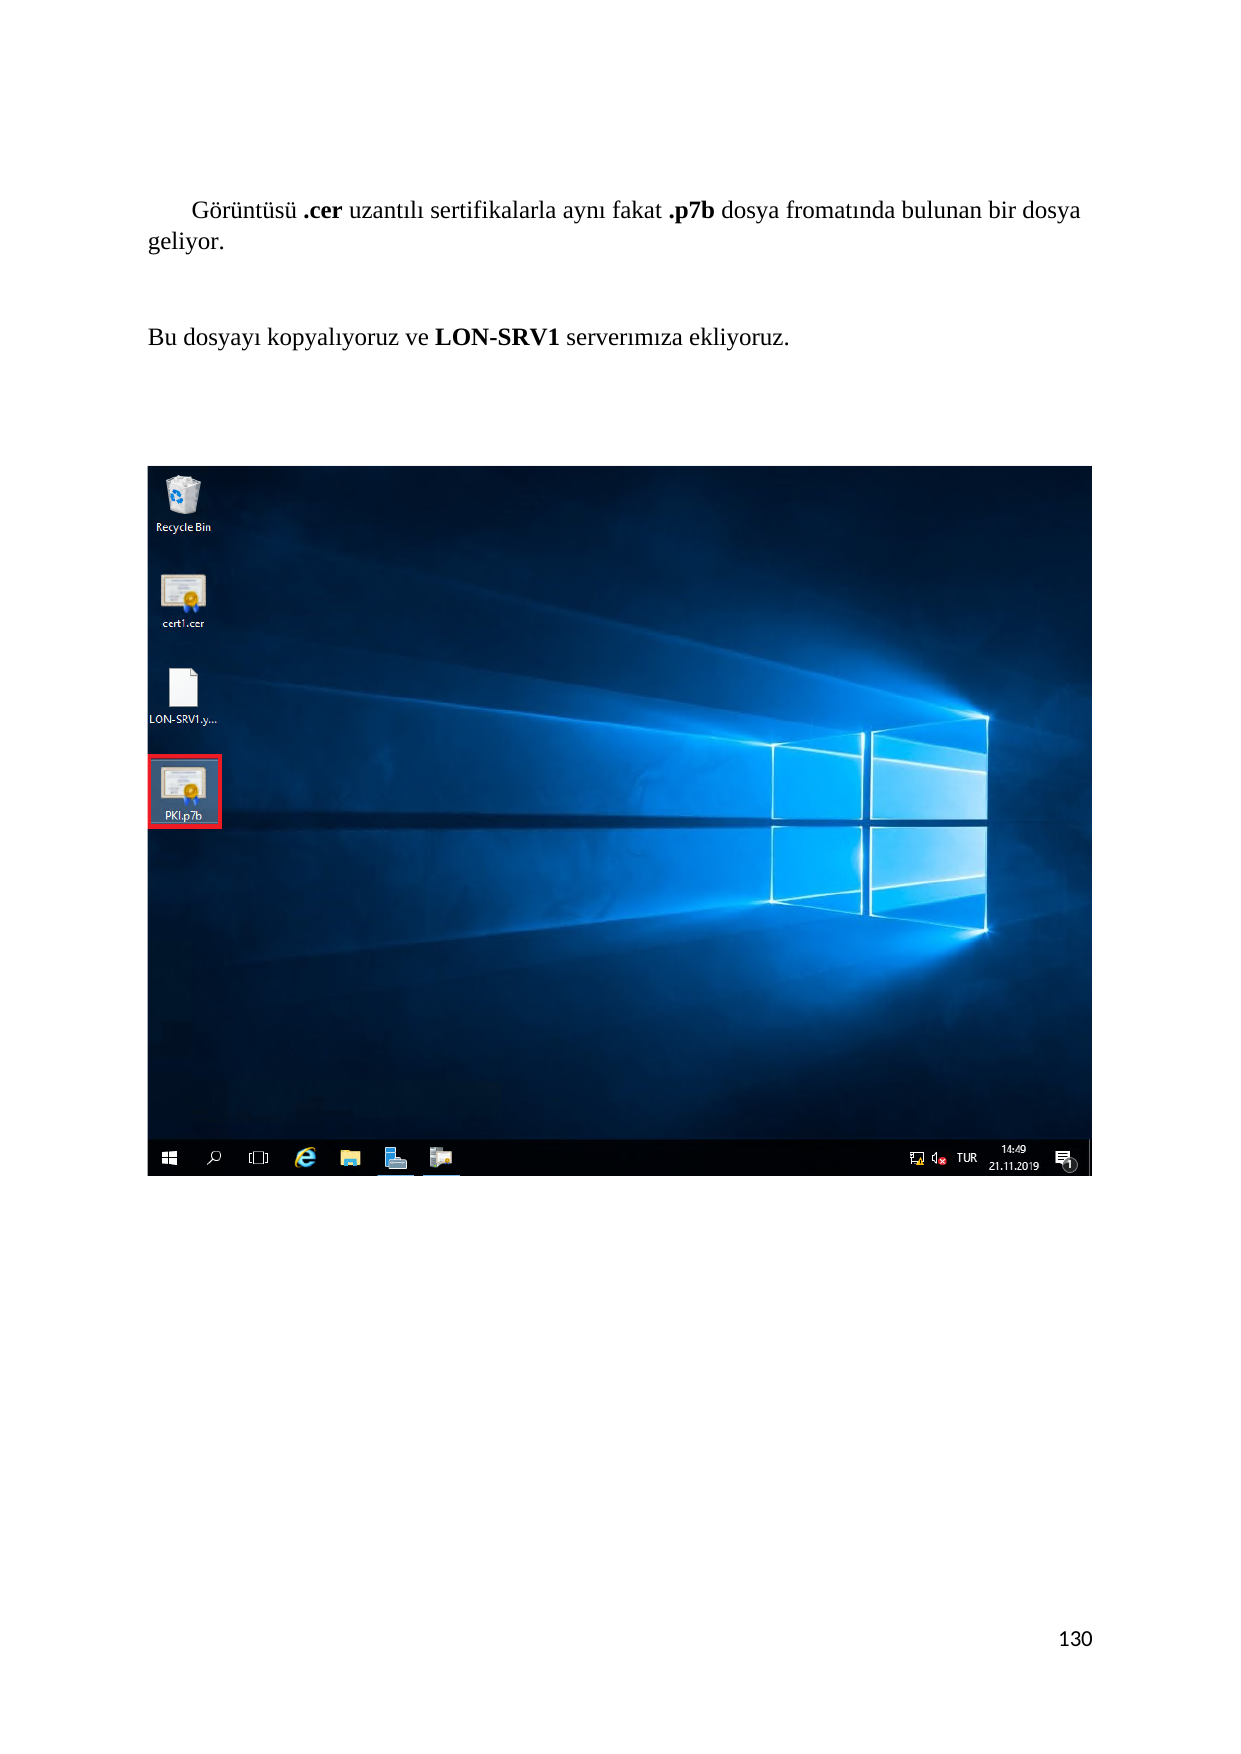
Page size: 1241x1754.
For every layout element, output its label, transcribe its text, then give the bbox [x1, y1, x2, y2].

picture [147, 465, 1092, 1176]
text Görüntüsü .cer uzantılı sertifikalarla aynı fakat .p7b dosya fromatında bulunan bir dosya geliyor. [148, 195, 1093, 255]
text Bu dosyayı kopyalıyoruz ve LON-SRV1 serverımıza ekliyoruz. [148, 322, 1093, 351]
